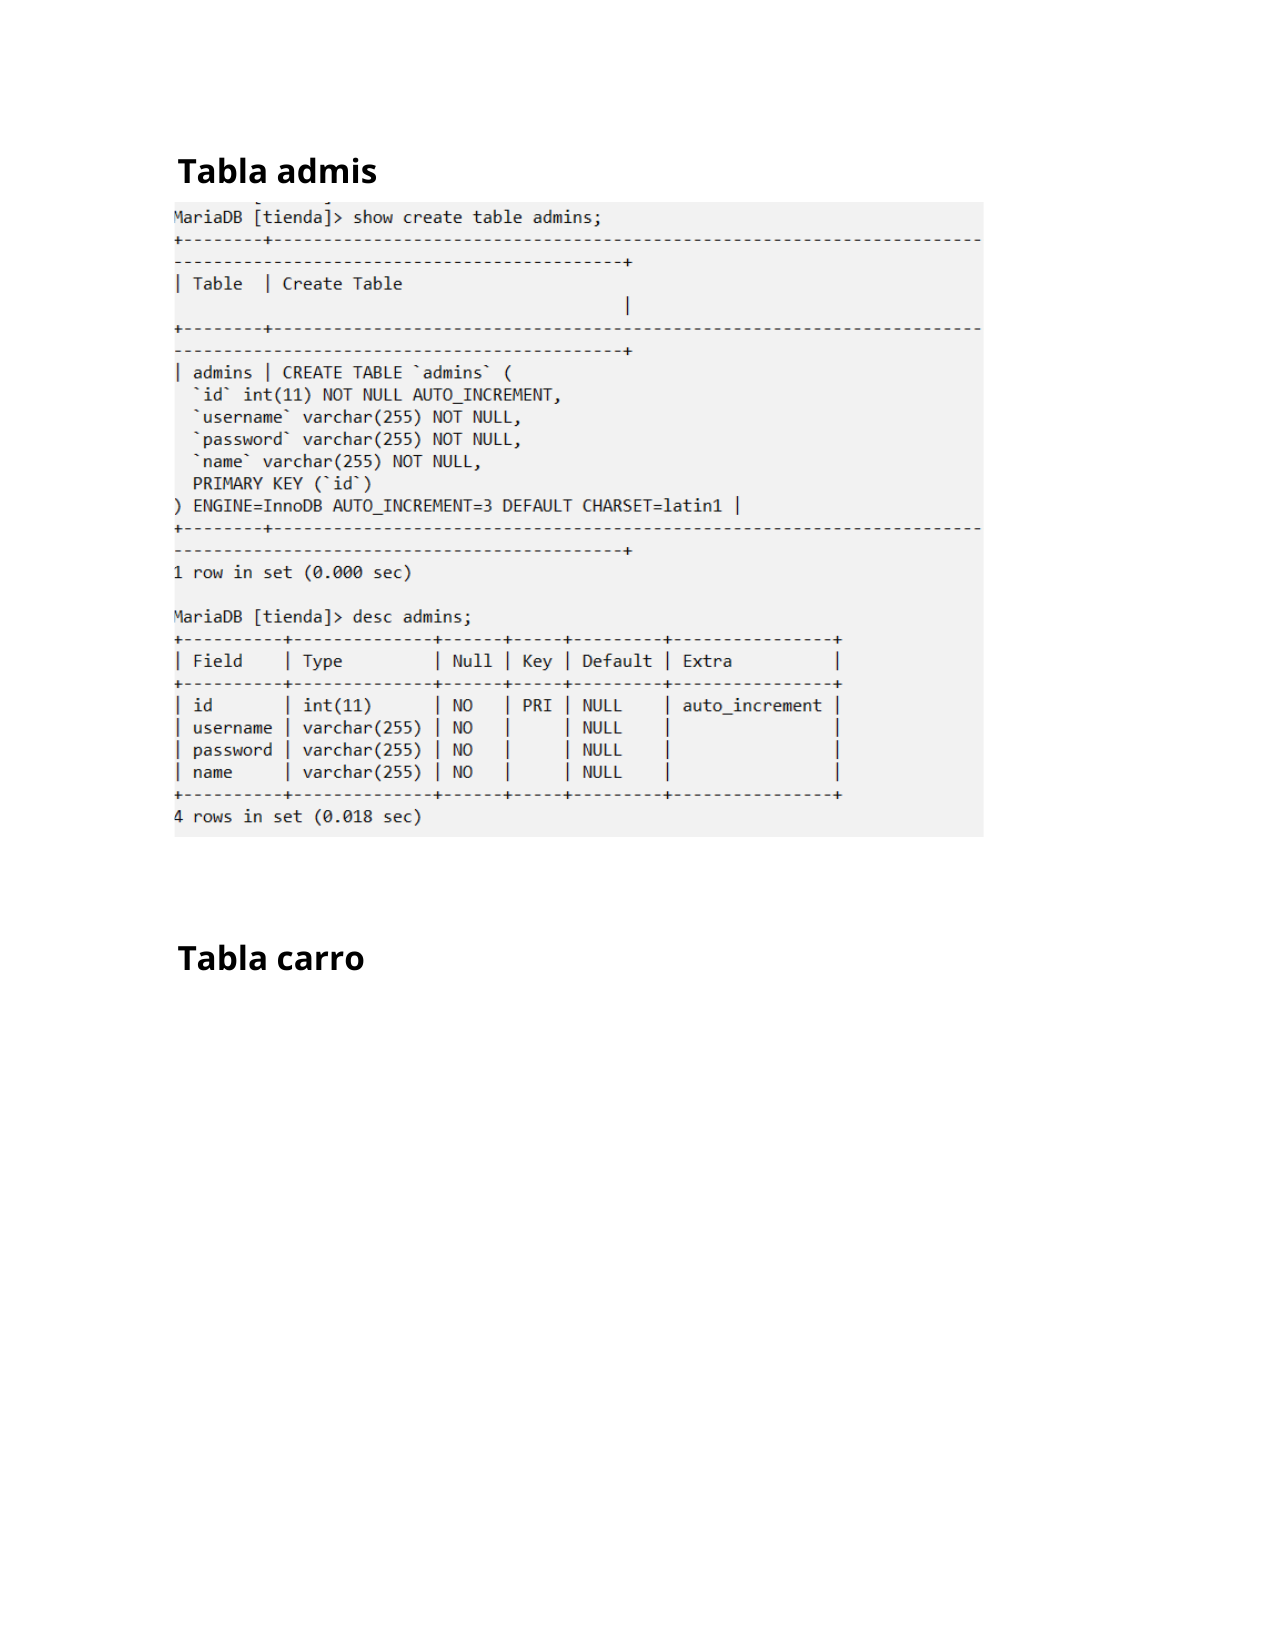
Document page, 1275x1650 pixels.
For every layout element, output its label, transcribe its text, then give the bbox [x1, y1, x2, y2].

text Tabla carro [177, 935, 1098, 981]
picture [174, 202, 984, 837]
text Tabla admis [177, 148, 1098, 193]
